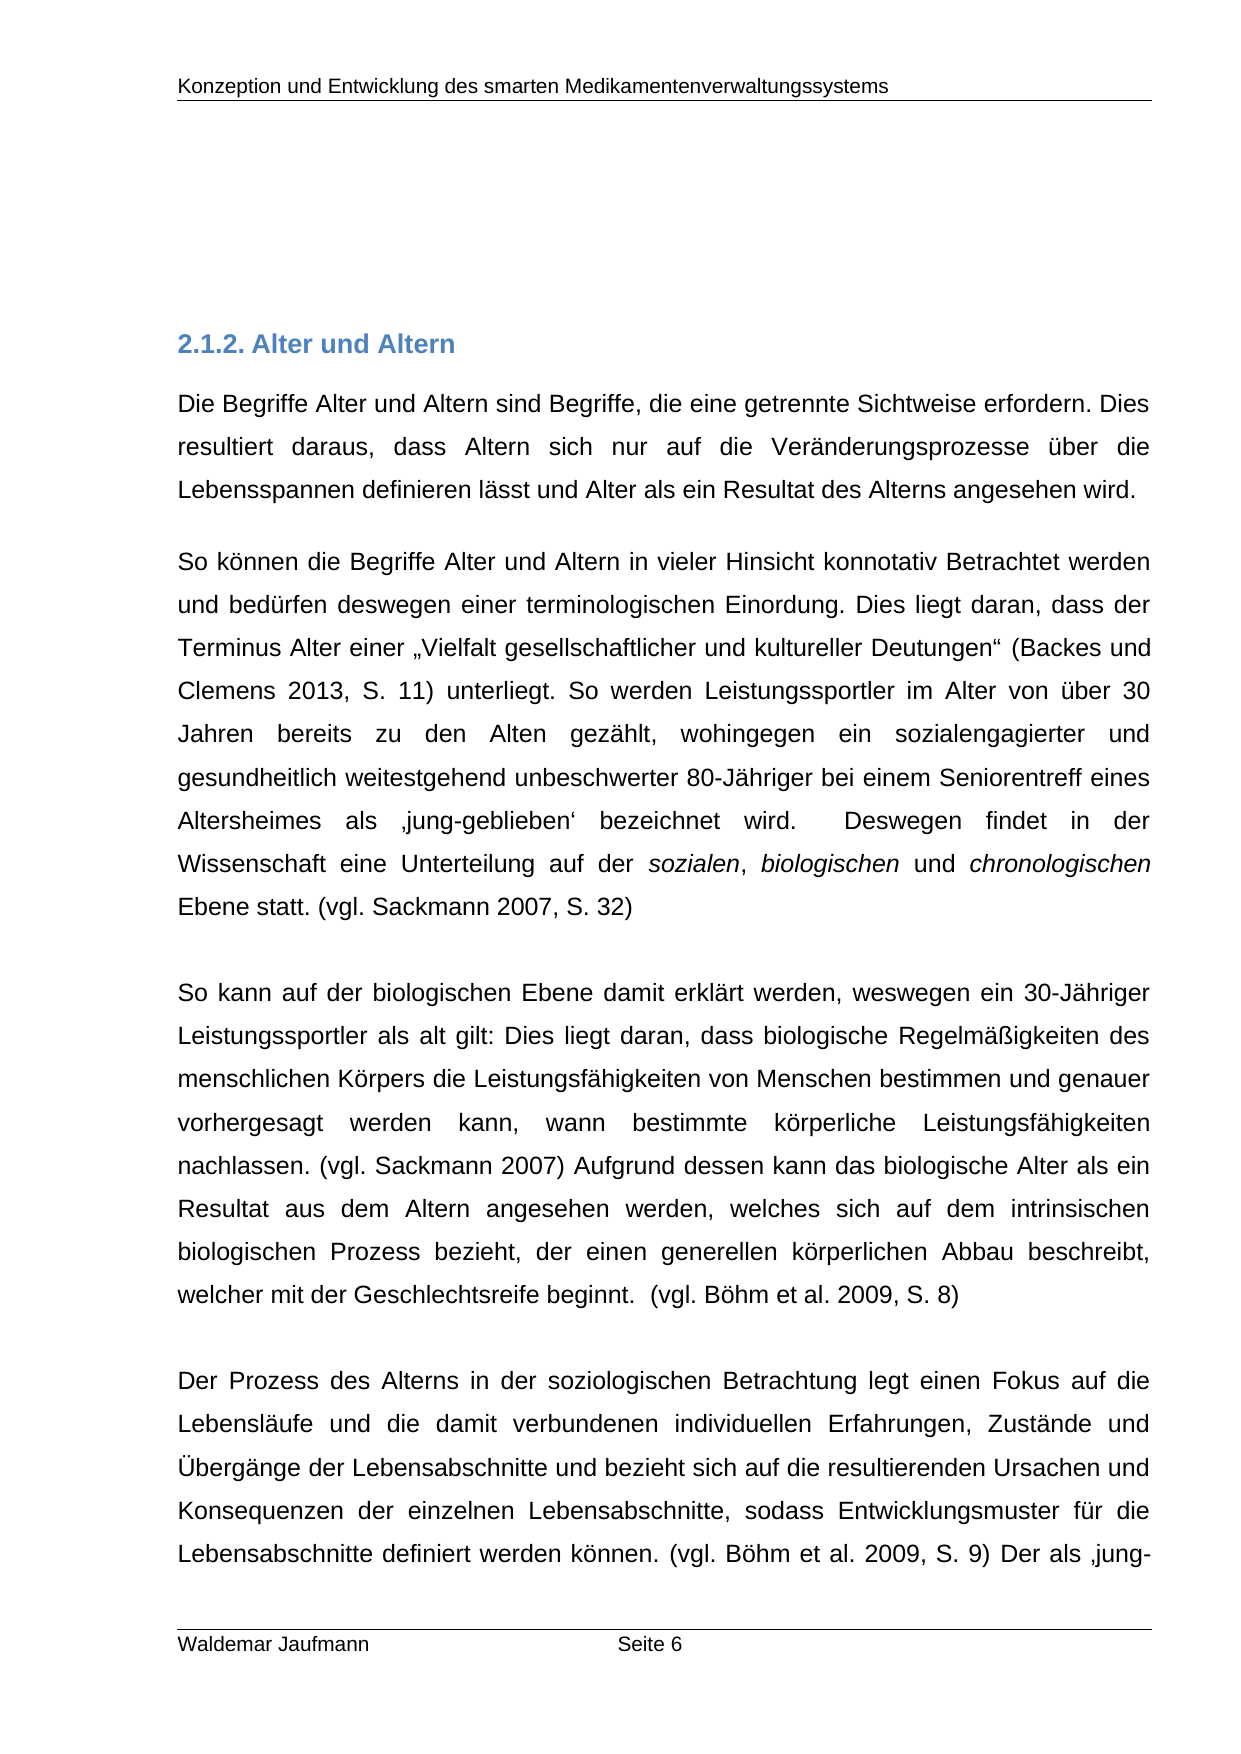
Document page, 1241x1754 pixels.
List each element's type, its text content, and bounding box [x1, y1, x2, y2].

subtitle Alter und Altern [177, 327, 1152, 360]
text Die Begriffe Alter und Altern sind Begriffe, die eine getrennte Sichtweise erfordern. Dies resultiert daraus, dass Altern sich nur auf die Veränderungsprozesse über die Lebensspannen definieren lässt und Alter als ein Resultat des Alterns angesehen wird. [177, 389, 1152, 504]
text So kann auf der biologischen Ebene damit erklärt werden, weswegen ein 30-Jähriger Leistungssportler als alt gilt: Dies liegt daran, dass biologische Regelmäßigkeiten des menschlichen Körpers die Leistungsfähigkeiten von Menschen bestimmen und genauer vorhergesagt werden kann, wann bestimmte körperliche Leistungsfähigkeiten nachlassen. (vgl. Sackmann 2007) Aufgrund dessen kann das biologische Alter als ein Resultat aus dem Altern angesehen werden, welches sich auf dem intrinsischen biologischen Prozess bezieht, der einen generellen körperlichen Abbau beschreibt, welcher mit der Geschlechtsreife beginnt. (vgl. Böhm et al. 2009, S. 8) [177, 978, 1152, 1309]
text So können die Begriffe Alter und Altern in vieler Hinsicht konnotativ Betrachtet werden und bedürfen deswegen einer terminologischen Einordung. Dies liegt daran, dass der Terminus Alter einer „Vielfalt gesellschaftlicher und kultureller Deutungen“ (Backes und Clemens 2013, S. 11) unterliegt. So werden Leistungssportler im Alter von über 30 Jahren bereits zu den Alten gezählt, wohingegen ein sozialengagierter und gesundheitlich weitestgehend unbeschwerter 80-Jähriger bei einem Seniorentreff eines Altersheimes als ‚jung-geblieben‘ bezeichnet wird. Deswegen findet in der Wissenschaft eine Unterteilung auf der sozialen, biologischen und chronologischen Ebene statt. (vgl. Sackmann 2007, S. 32) [177, 547, 1152, 921]
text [177, 1366, 1152, 1567]
